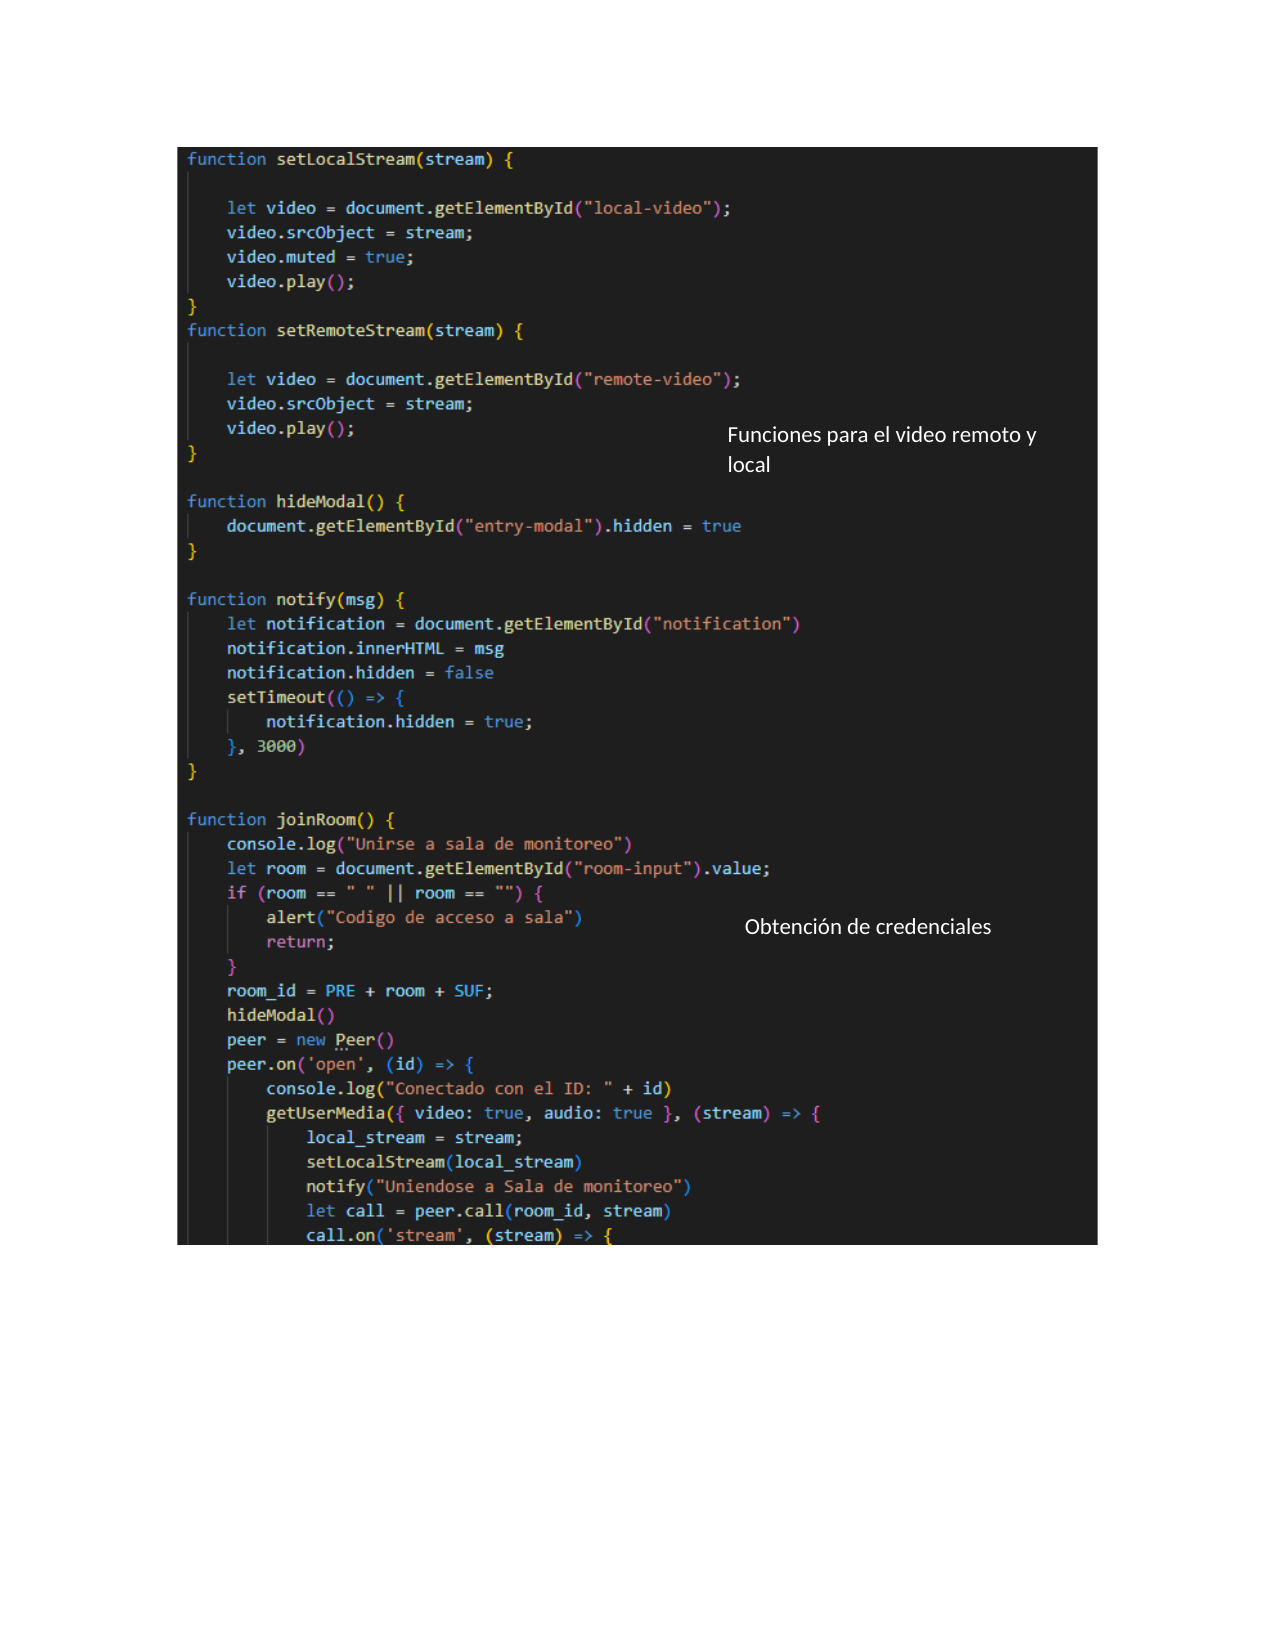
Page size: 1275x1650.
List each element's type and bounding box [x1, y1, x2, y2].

picture [177, 147, 1098, 1245]
